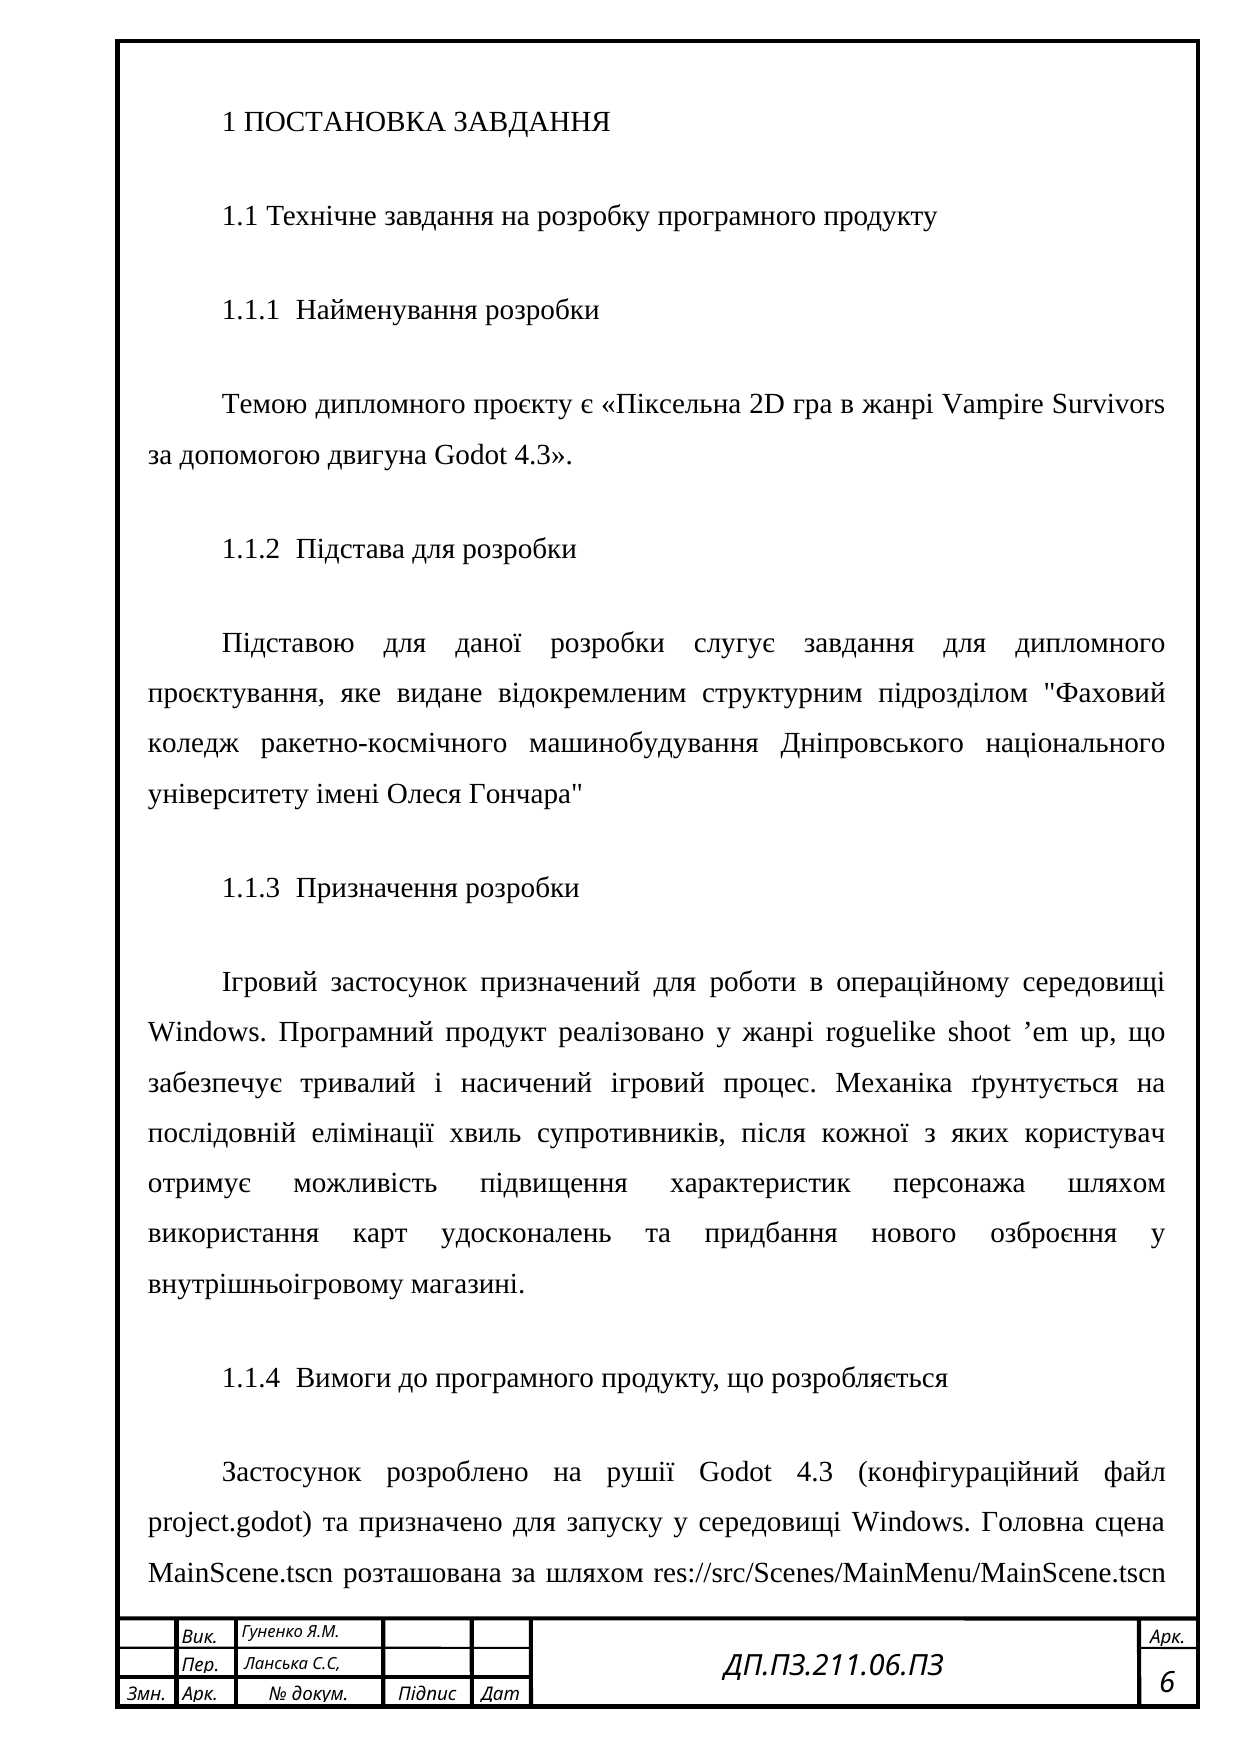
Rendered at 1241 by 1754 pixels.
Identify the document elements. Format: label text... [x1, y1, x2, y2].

text Вимоги до програмного продукту, що розробляється [148, 1360, 1166, 1393]
text Призначення розробки [148, 870, 1166, 903]
text Найменування розробки [148, 292, 1166, 326]
text 1 ПОСТАНОВКА ЗАВДАННЯ [148, 104, 1166, 138]
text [148, 1454, 1166, 1588]
text Ігровий застосунок призначений для роботи в операційному середовищі Windows. Програмний продукт реалізовано у жанрі roguelike shoot ’em up, що забезпечує тривалий і насичений ігровий процес. Механіка ґрунтується на послідовній елімінації хвиль супротивників, після кожної з яких користувач отримує можливість підвищення характеристик персонажа шляхом використання карт удосконалень та придбання нового озброєння у внутрішньоігровому магазині. [148, 964, 1166, 1299]
text Підставою для даної розробки слугує завдання для дипломного проєктування, яке видане відокремленим структурним підрозділом "Фаховий коледж ракетно-космічного машинобудування Дніпровського національного університету імені Олеся Гончара" [148, 625, 1166, 809]
list Технічне завдання на розробку програмного продукту [148, 198, 1166, 232]
text Підстава для розробки [148, 531, 1166, 564]
text Темою дипломного проєкту є «Піксельна 2D гра в жанрі Vampire Survivors за допомогою двигуна Godot 4.3». [148, 387, 1166, 470]
